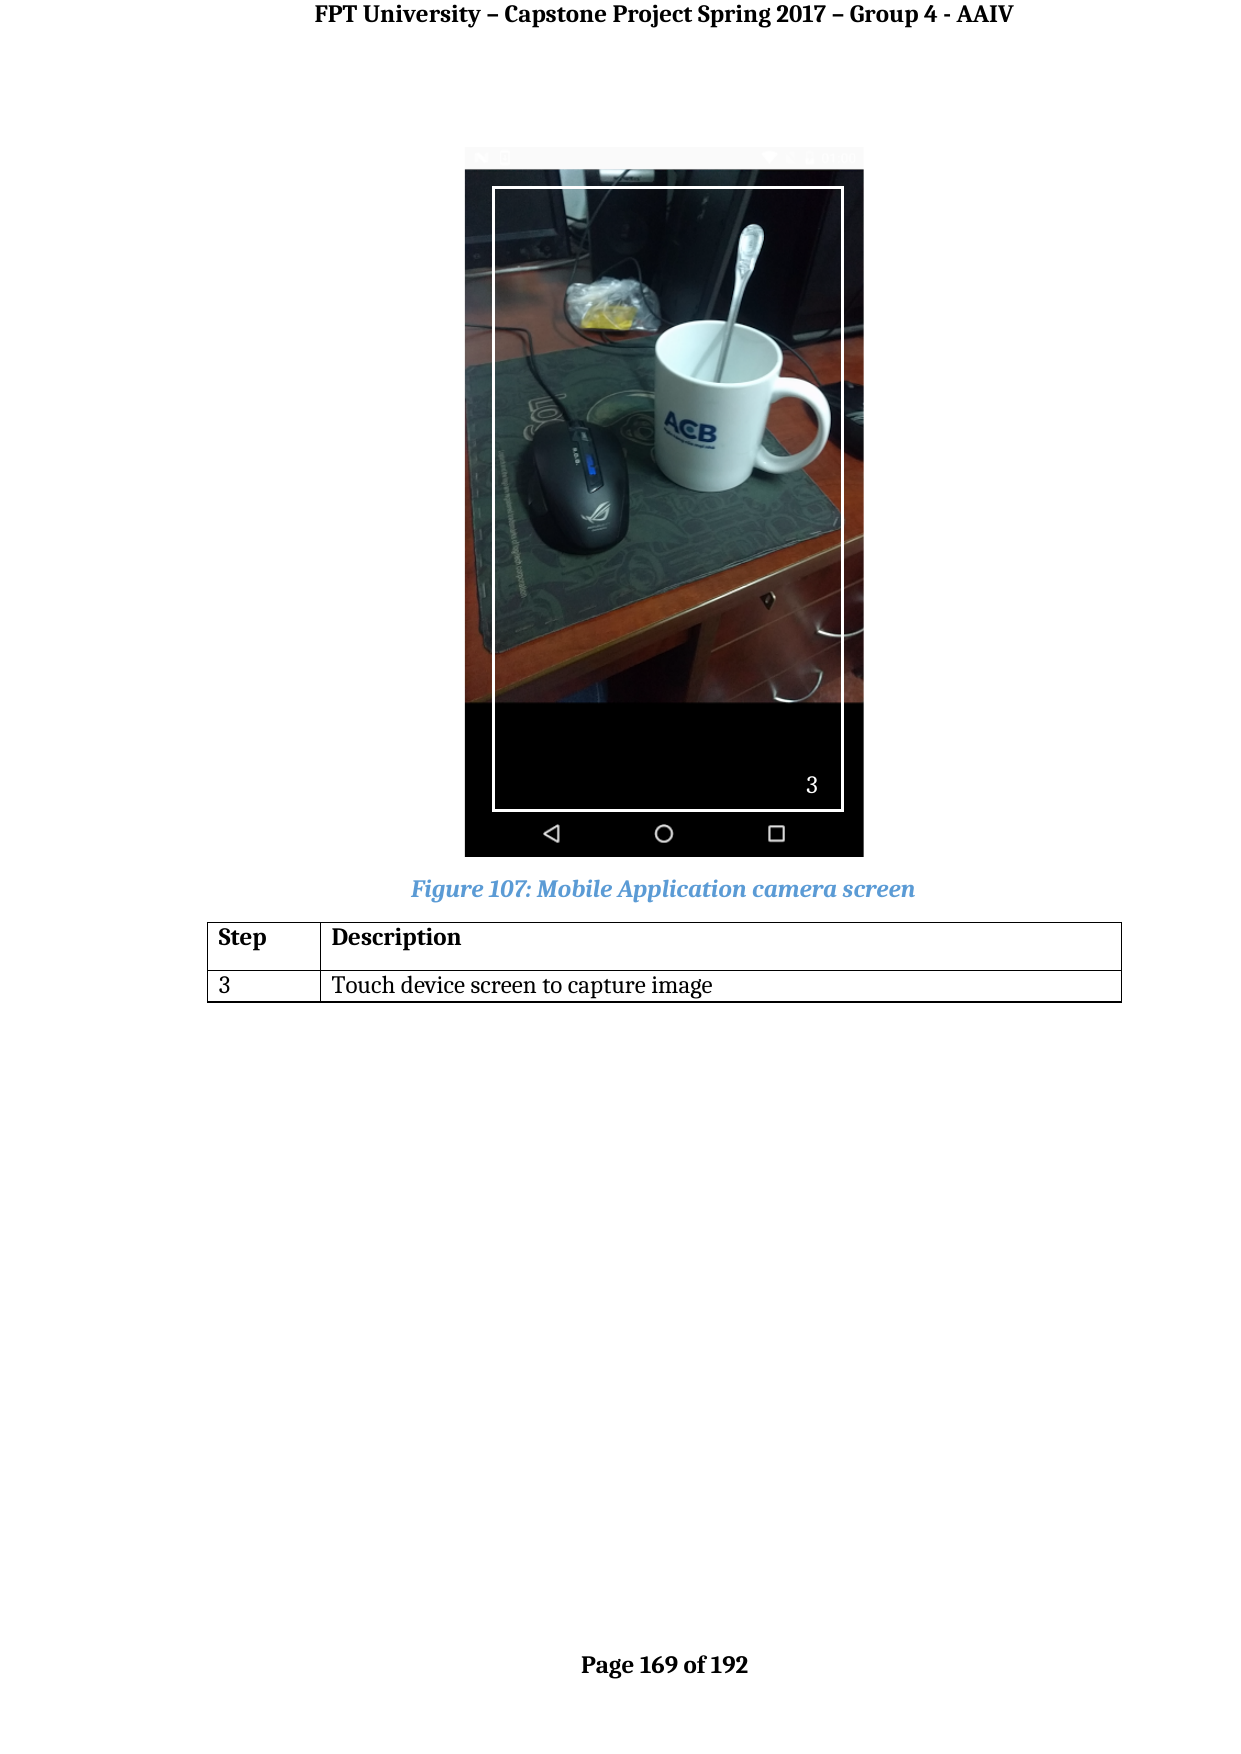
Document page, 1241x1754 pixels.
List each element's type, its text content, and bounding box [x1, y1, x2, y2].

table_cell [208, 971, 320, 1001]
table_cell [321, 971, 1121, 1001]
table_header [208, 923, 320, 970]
picture [464, 147, 864, 857]
text Figure 107: Mobile Application camera screen [207, 875, 1122, 903]
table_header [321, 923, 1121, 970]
